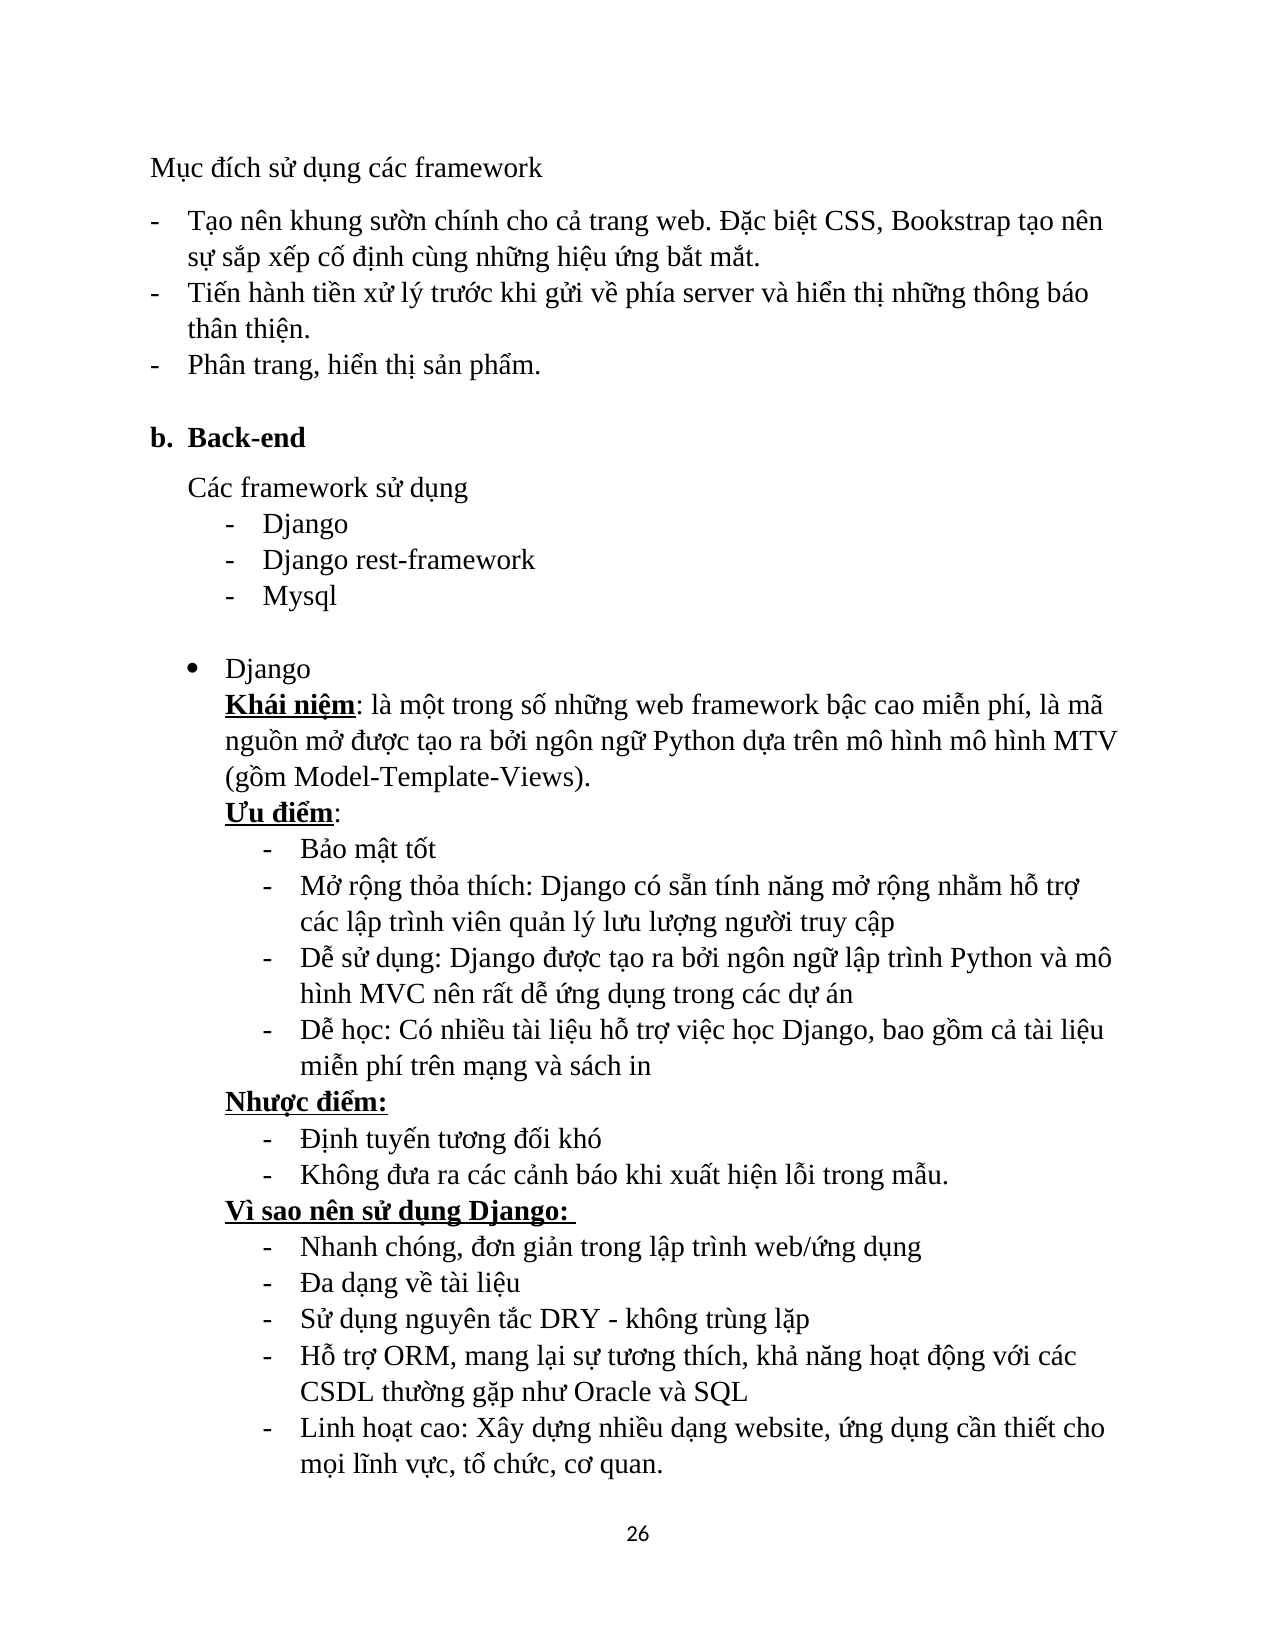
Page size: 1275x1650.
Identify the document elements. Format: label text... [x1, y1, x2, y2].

list Tạo nên khung sườn chính cho cả trang web. Đặc biệt CSS, Bookstrap tạo nên sự sắp xếp cố định cùng những hiệu ứng bắt mắt. [150, 203, 1125, 272]
list Phân trang, hiển thị sản phẩm. [150, 347, 1125, 381]
list Không đưa ra các cảnh báo khi xuất hiện lỗi trong mẫu. [262, 1157, 1125, 1190]
list Sử dụng nguyên tắc DRY - không trùng lặp [262, 1301, 1125, 1335]
list Mysql [225, 578, 1125, 612]
list Django [225, 506, 1125, 540]
list Ưu điểm: [225, 795, 1125, 829]
list Mở rộng thỏa thích: Django có sẵn tính năng mở rộng nhằm hỗ trợ các lập trình viên quản lý lưu lượng người truy cập [262, 868, 1125, 937]
list Khái niệm: là một trong số những web framework bậc cao miễn phí, là mã nguồn mở được tạo ra bởi ngôn ngữ Python dựa trên mô hình mô hình MTV (gồm Model-Template-Views). [225, 687, 1125, 793]
list Nhanh chóng, đơn giản trong lập trình web/ứng dụng [262, 1229, 1125, 1263]
list Dễ sử dụng: Django được tạo ra bởi ngôn ngữ lập trình Python và mô hình MVC nên rất dễ ứng dụng trong các dự án [262, 940, 1125, 1010]
list Back-end [150, 420, 1125, 453]
list Django [187, 651, 1125, 684]
list Đa dạng về tài liệu [262, 1265, 1125, 1299]
list Django rest-framework [225, 542, 1125, 576]
list Nhược điểm: [225, 1084, 1125, 1118]
list Linh hoạt cao: Xây dựng nhiều dạng website, ứng dụng cần thiết cho mọi lĩnh vực, tổ chức, cơ quan. [262, 1410, 1125, 1479]
list Định tuyến tương đối khó [262, 1121, 1125, 1154]
list Bảo mật tốt [262, 832, 1125, 865]
list Tiến hành tiền xử lý trước khi gửi về phía server và hiển thị những thông báo thân thiện. [150, 275, 1125, 345]
text Mục đích sử dụng các framework [150, 150, 1125, 183]
list Vì sao nên sử dụng Django: [225, 1193, 1125, 1227]
list Hỗ trợ ORM, mang lại sự tương thích, khả năng hoạt động với các CSDL thường gặp như Oracle và SQL [262, 1338, 1125, 1407]
list Các framework sử dụng [187, 470, 1125, 503]
list Dễ học: Có nhiều tài liệu hỗ trợ việc học Django, bao gồm cả tài liệu miễn phí trên mạng và sách in [262, 1012, 1125, 1082]
